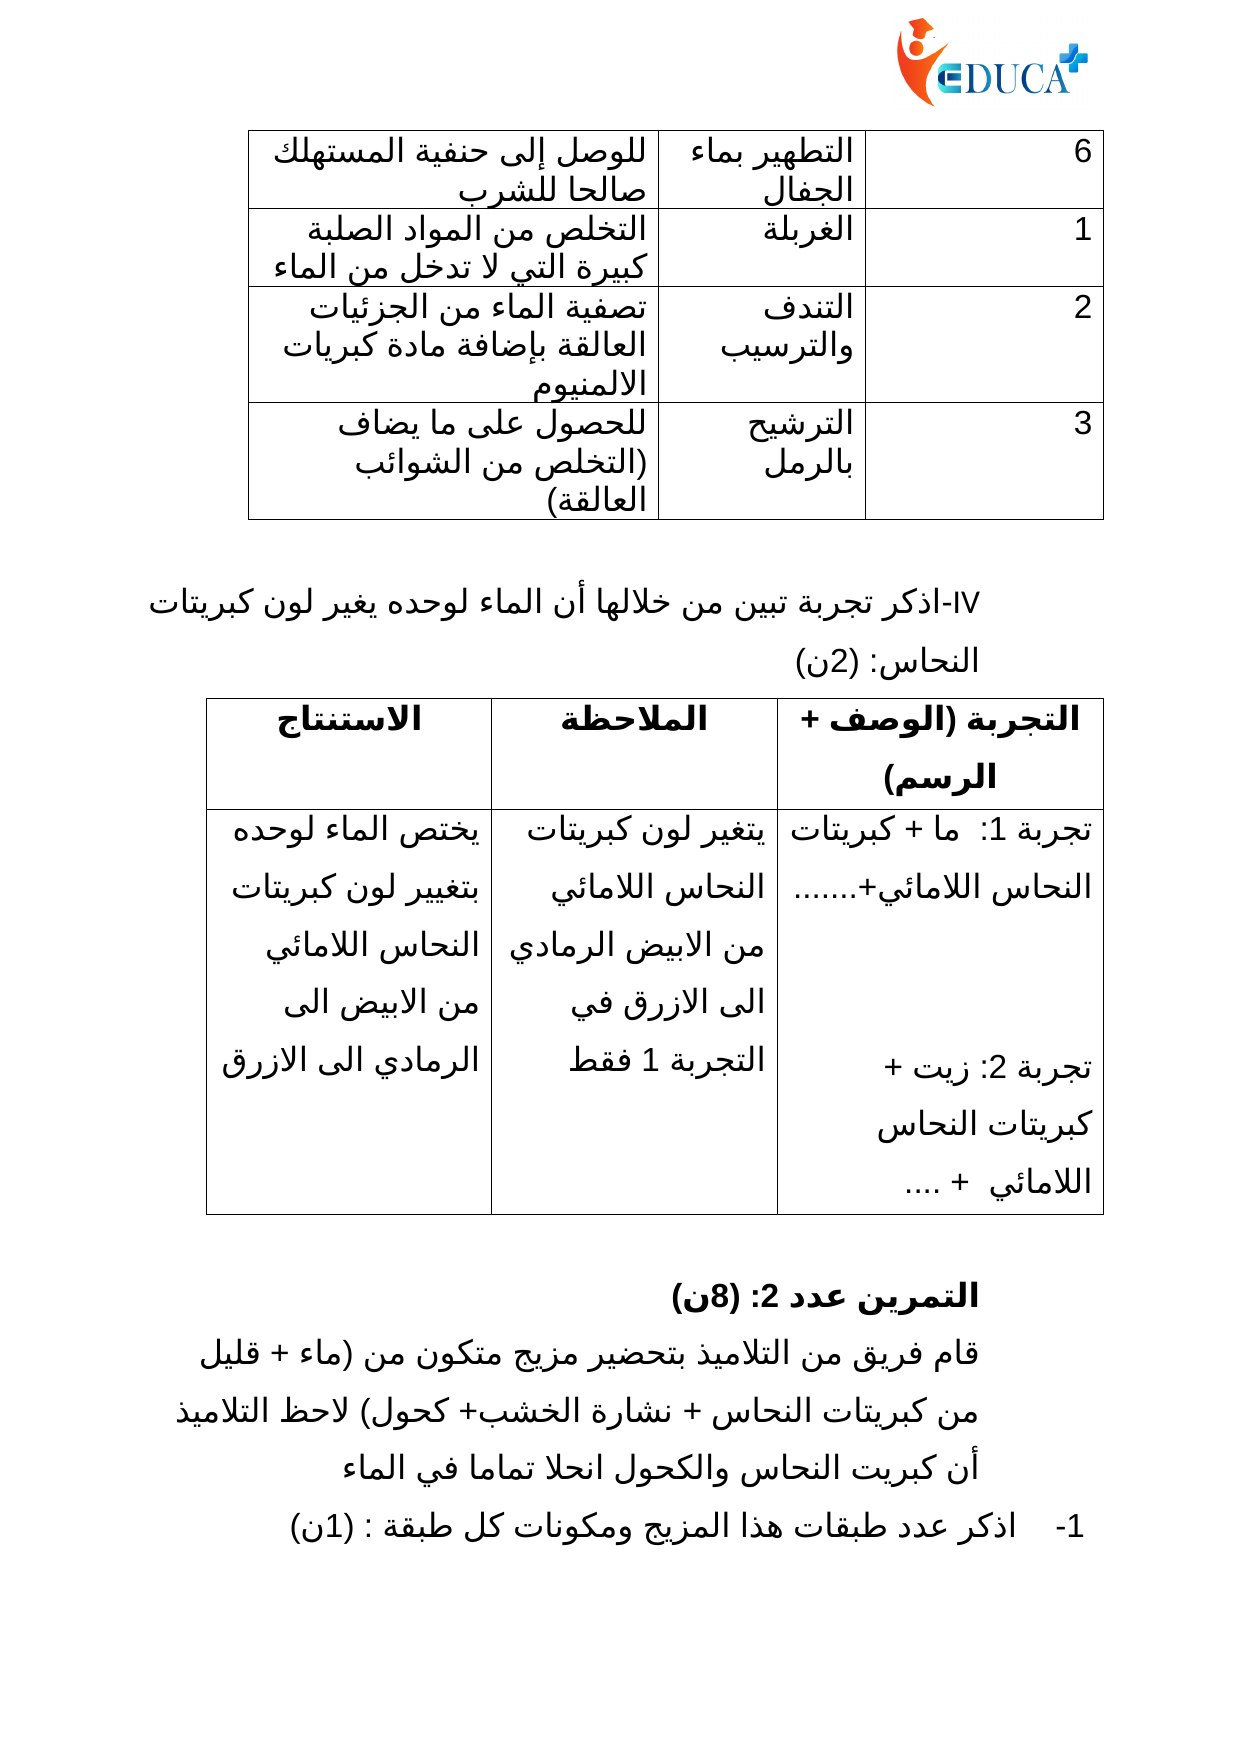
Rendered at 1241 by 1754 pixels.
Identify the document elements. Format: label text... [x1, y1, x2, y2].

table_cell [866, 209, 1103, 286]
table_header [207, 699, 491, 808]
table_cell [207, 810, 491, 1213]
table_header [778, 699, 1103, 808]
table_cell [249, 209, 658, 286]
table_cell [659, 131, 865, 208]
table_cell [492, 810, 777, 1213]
list اذكر عدد طبقات هذا المزيج ومكونات كل طبقة : (1ن) [148, 1506, 1055, 1544]
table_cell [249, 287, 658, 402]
text التمرين عدد 2: (8ن) [148, 1276, 980, 1314]
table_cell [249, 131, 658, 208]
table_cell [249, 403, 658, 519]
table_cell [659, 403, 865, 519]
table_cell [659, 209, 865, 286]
text IV-اذكر تجربة تبين من خلالها أن الماء لوحده يغير لون كبريتات النحاس: (2ن) [148, 581, 980, 679]
text قام فريق من التلاميذ بتحضير مزيج متكون من (ماء + قليل من كبريتات النحاس + نشارة الخشب+ كحول) لاحظ التلاميذ أن كبريت النحاس والكحول انحلا تماما في الماء [148, 1333, 980, 1487]
picture [890, 14, 1093, 110]
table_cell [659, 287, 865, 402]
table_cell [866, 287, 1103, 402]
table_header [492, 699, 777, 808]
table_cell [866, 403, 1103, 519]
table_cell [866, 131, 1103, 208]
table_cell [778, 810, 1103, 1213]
